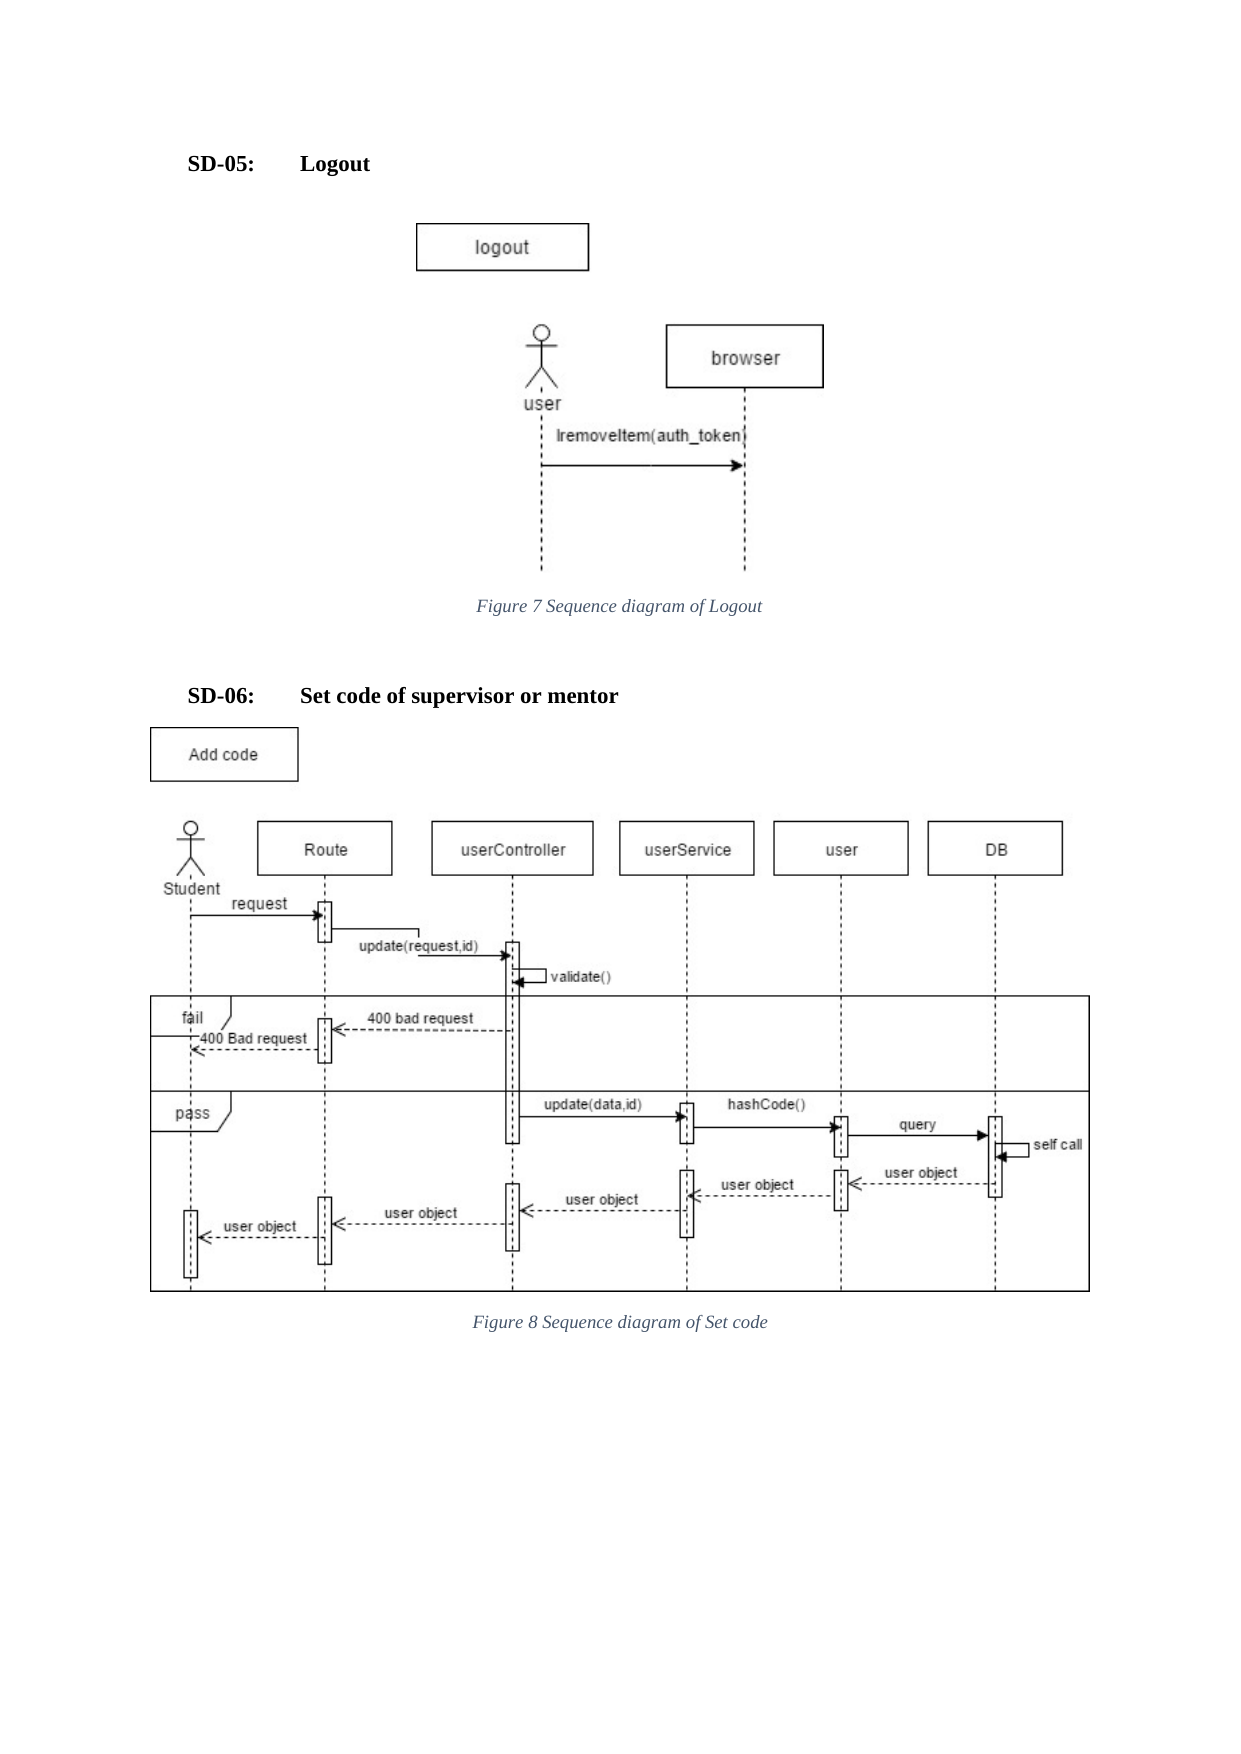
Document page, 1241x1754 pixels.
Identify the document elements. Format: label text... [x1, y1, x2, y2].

list Logout [187, 150, 1090, 176]
list Set code of supervisor or mentor [187, 682, 1090, 709]
picture [416, 223, 824, 576]
text Figure 8 Sequence diagram of Set code [150, 1311, 1090, 1333]
text Figure 7 Sequence diagram of Logout [150, 595, 1090, 616]
picture [150, 727, 1090, 1292]
